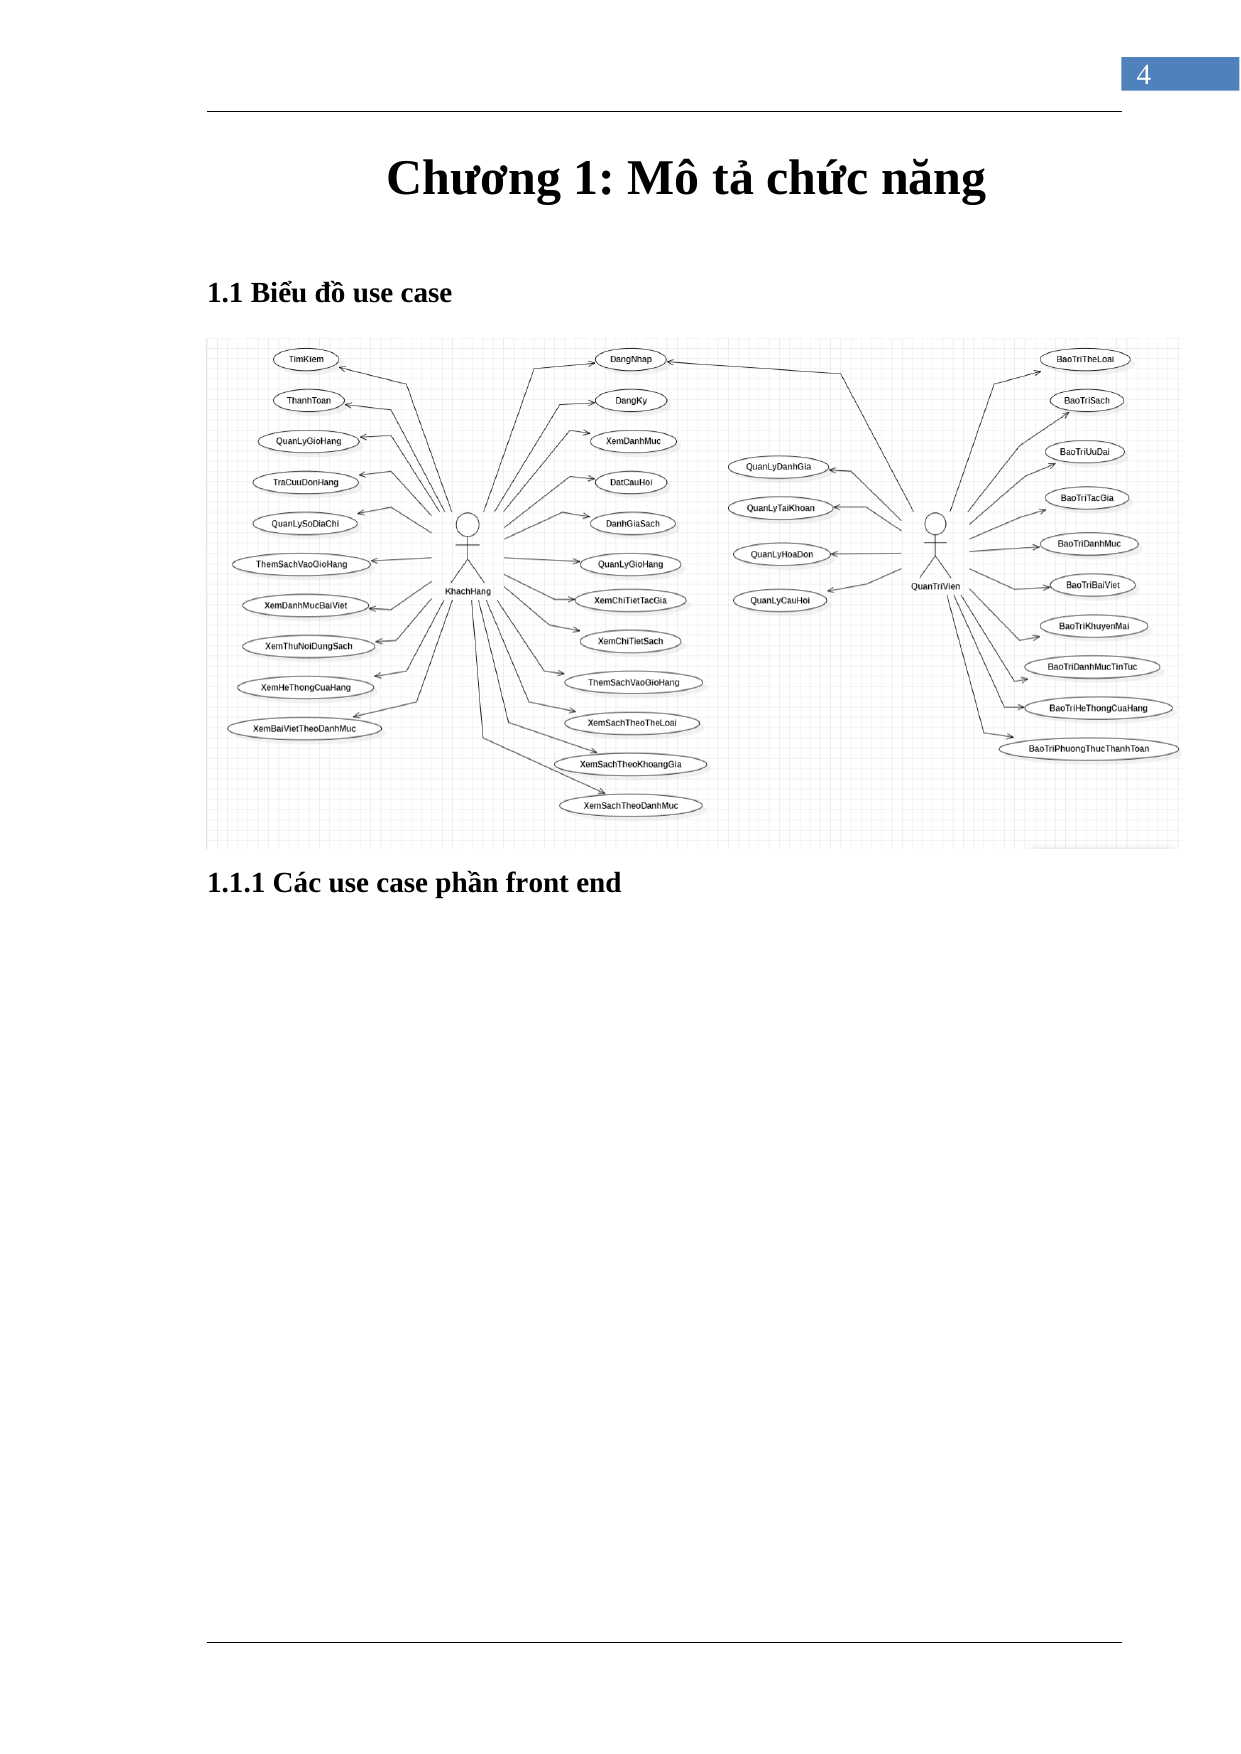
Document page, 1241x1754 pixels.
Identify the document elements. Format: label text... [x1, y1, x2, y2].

subtitle 1.1 Biểu đồ use case [207, 275, 1122, 309]
subtitle Chương 1: Mô tả chức năng [251, 148, 1122, 205]
text 1.1.1 Các use case phần front end [207, 849, 1122, 899]
picture [206, 338, 1182, 849]
